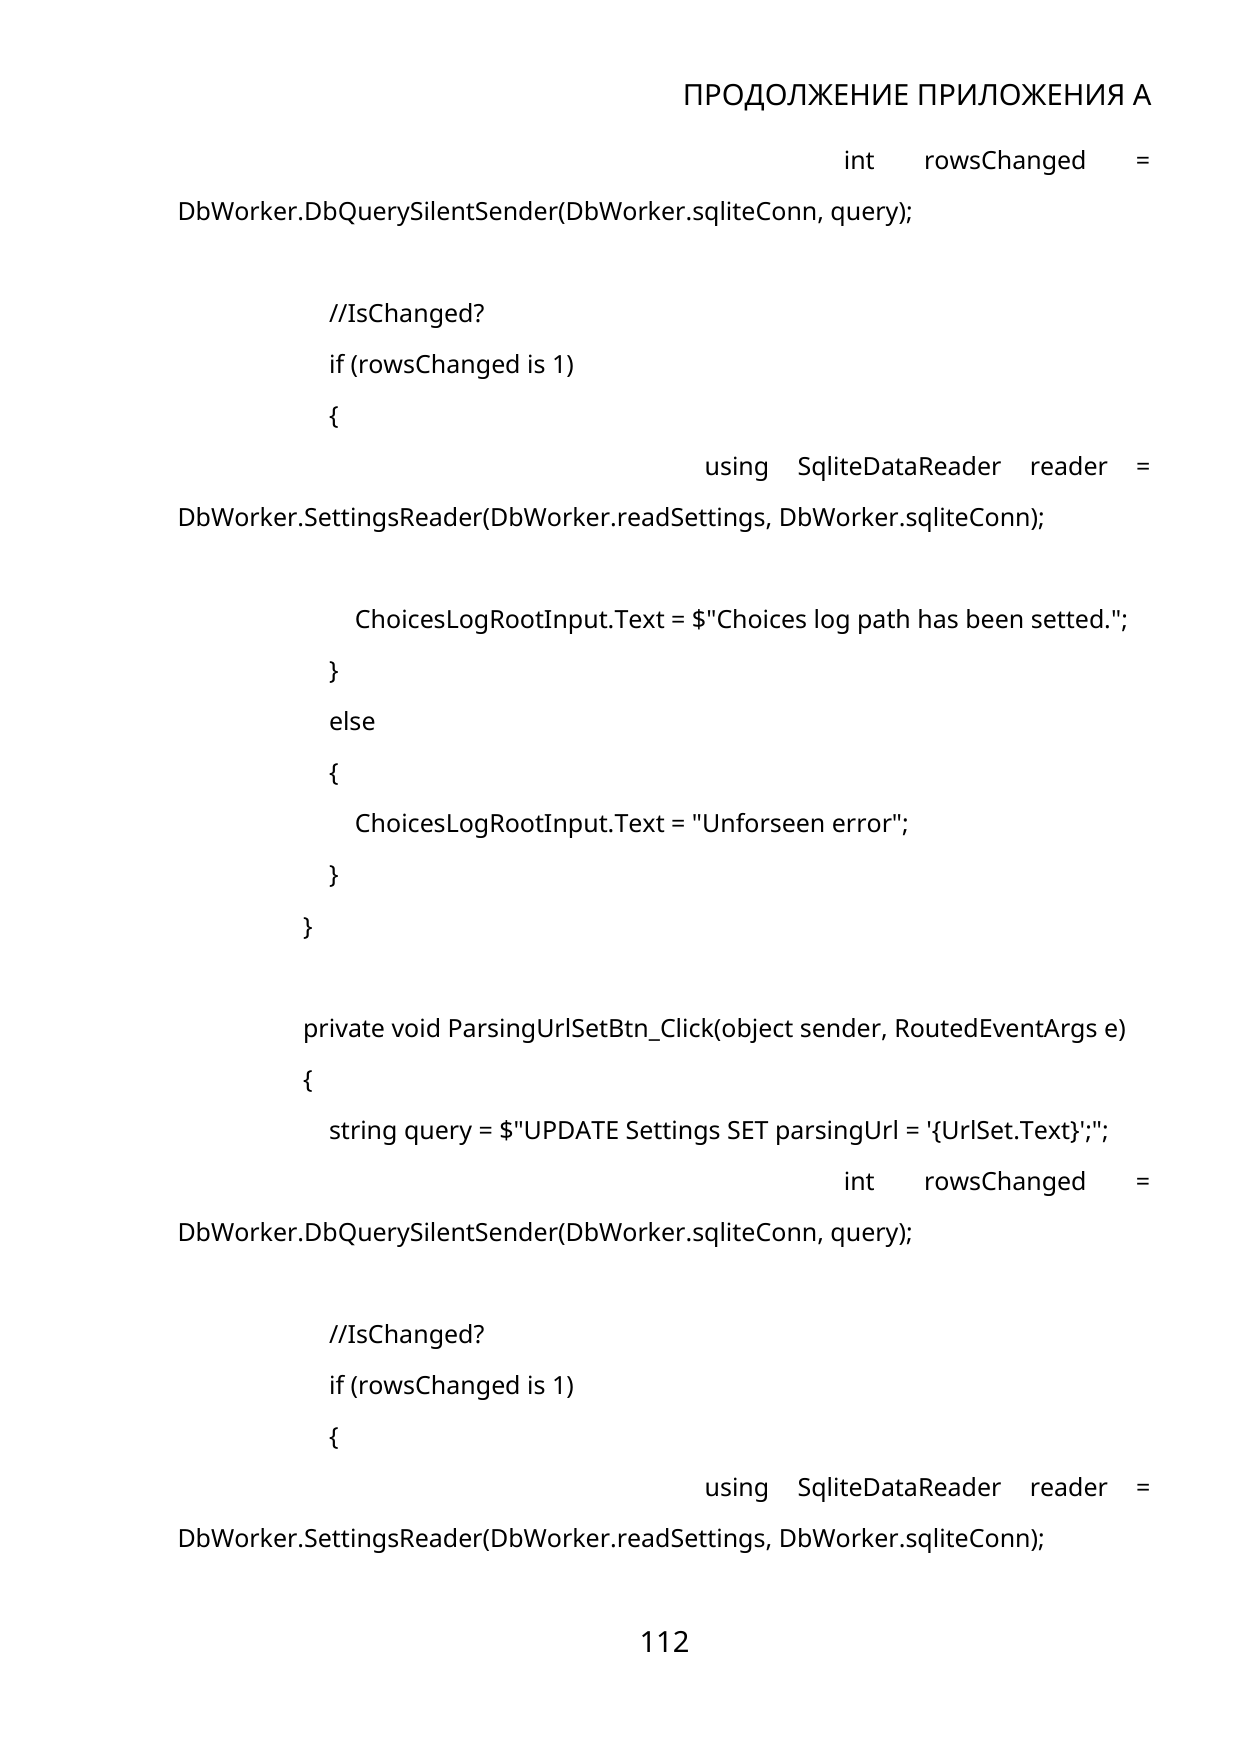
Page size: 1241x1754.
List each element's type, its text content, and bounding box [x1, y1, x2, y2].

text { [177, 1419, 1152, 1453]
text } [177, 908, 1152, 942]
text private void ParsingUrlSetBtn_Click(object sender, RoutedEventArgs e) [177, 1010, 1152, 1044]
text ChoicesLogRootInput.Text = $"Choices log path has been setted."; [177, 602, 1152, 636]
text } [177, 857, 1152, 891]
text using SqliteDataReader reader = DbWorker.SettingsReader(DbWorker.readSettings, DbWorker.sqliteConn); [177, 1470, 1152, 1555]
text string query = $"UPDATE Settings SET parsingUrl = '{UrlSet.Text}';"; [177, 1112, 1152, 1146]
text else [177, 704, 1152, 738]
text ChoicesLogRootInput.Text = "Unforseen error"; [177, 806, 1152, 840]
text using SqliteDataReader reader = DbWorker.SettingsReader(DbWorker.readSettings, DbWorker.sqliteConn); [177, 449, 1152, 534]
text //IsChanged? [177, 296, 1152, 330]
text } [177, 653, 1152, 687]
text //IsChanged? [177, 1317, 1152, 1351]
text { [177, 1061, 1152, 1095]
text { [177, 755, 1152, 789]
text if (rowsChanged is 1) [177, 1368, 1152, 1402]
text { [177, 398, 1152, 432]
text int rowsChanged = DbWorker.DbQuerySilentSender(DbWorker.sqliteConn, query); [177, 143, 1152, 228]
text int rowsChanged = DbWorker.DbQuerySilentSender(DbWorker.sqliteConn, query); [177, 1163, 1152, 1248]
text if (rowsChanged is 1) [177, 347, 1152, 381]
